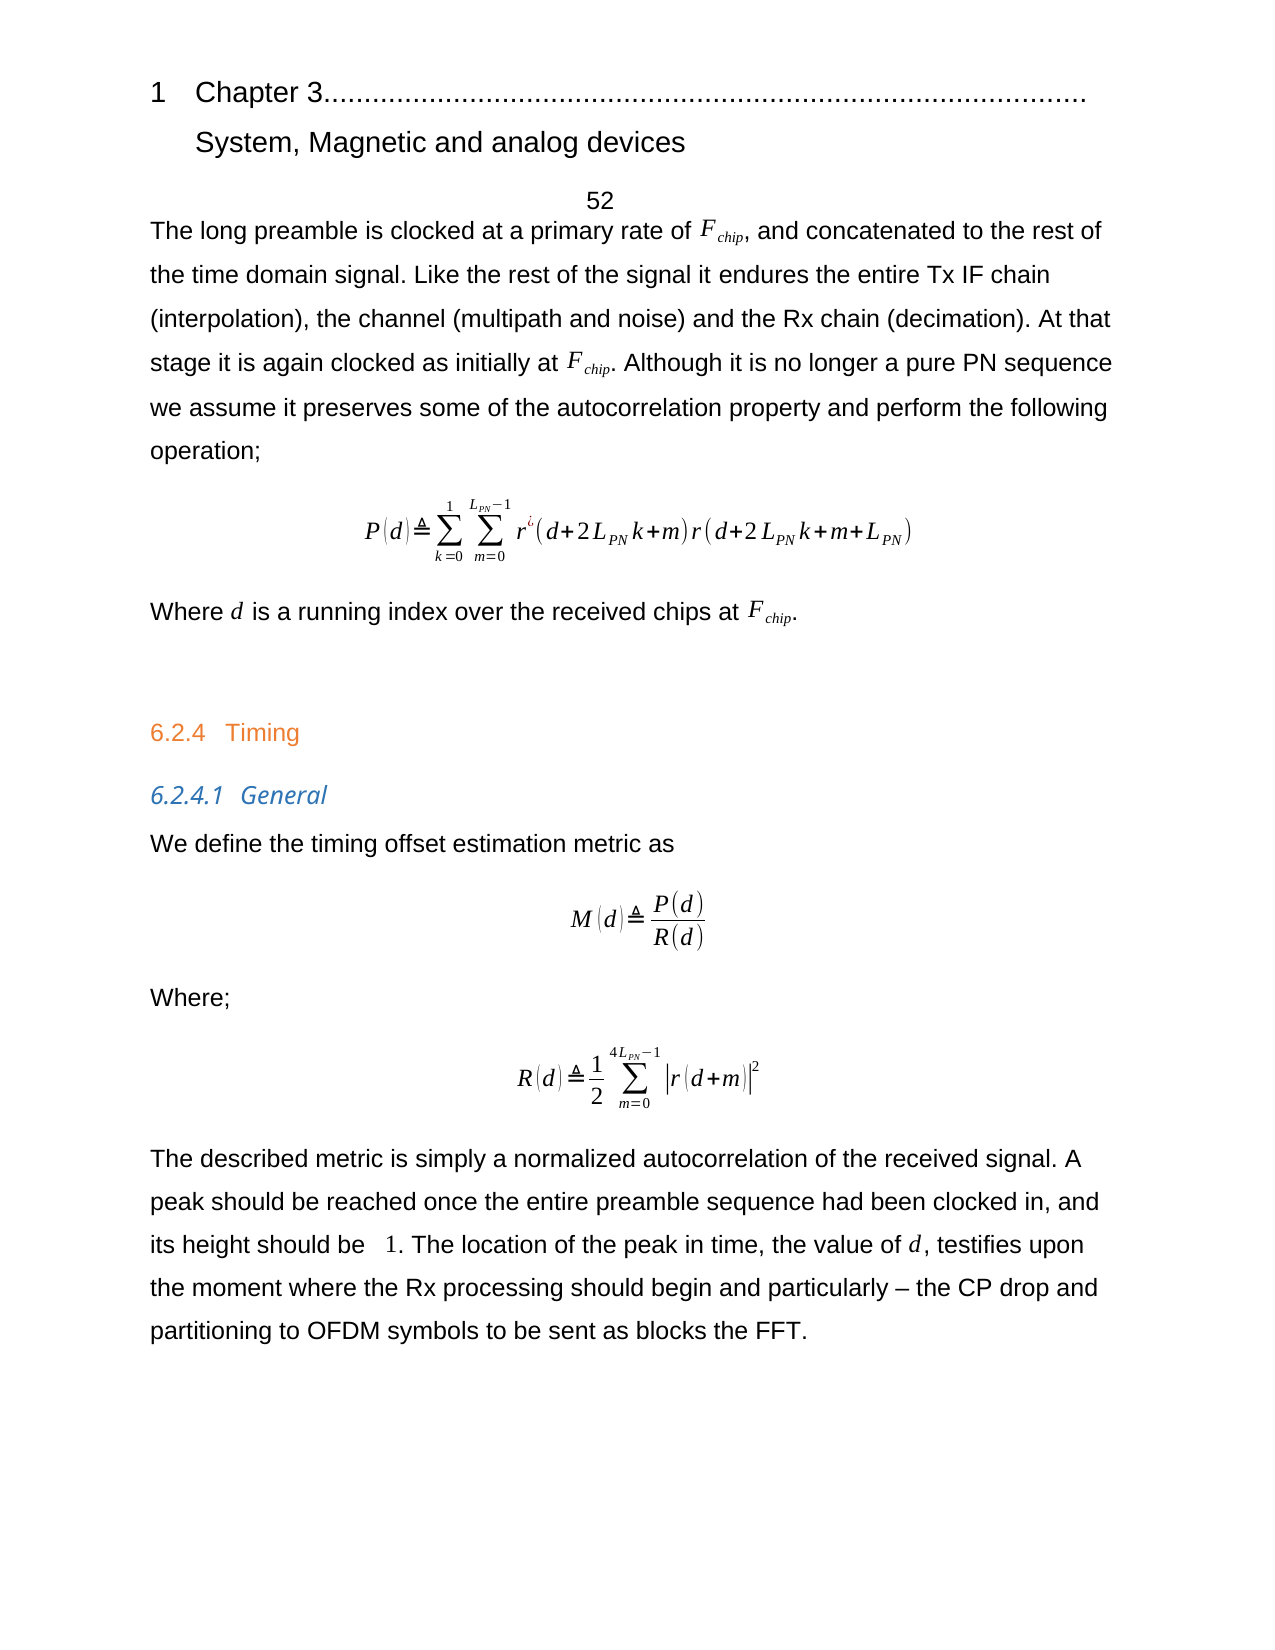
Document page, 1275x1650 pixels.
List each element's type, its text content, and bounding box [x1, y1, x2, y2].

text The described metric is simply a normalized autocorrelation of the received signal. A peak should be reached once the entire preamble sequence had been clocked in, and its height should be . The location of the peak in time, the value of , testifies upon the moment where the Rx processing should begin and particularly – the CP drop and partitioning to OFDM symbols to be sent as blocks the FFT. [150, 1144, 1125, 1345]
text The long preamble is clocked at a primary rate of , and concatenated to the rest of the time domain signal. Like the rest of the signal it endures the entire Tx IF chain (interpolation), the channel (multipath and noise) and the Rx chain (decimation). At that stage it is again clocked as initially at . Although it is no longer a pure PN sequence we assume it preserves some of the autocorrelation property and perform the following operation; [150, 215, 1125, 464]
subtitle General [150, 778, 1125, 812]
text We define the timing offset estimation metric as [150, 829, 1125, 858]
subtitle Timing [150, 718, 1125, 747]
text Where; [150, 983, 1125, 1012]
text Where is a running index over the received chips at . [150, 596, 1125, 627]
